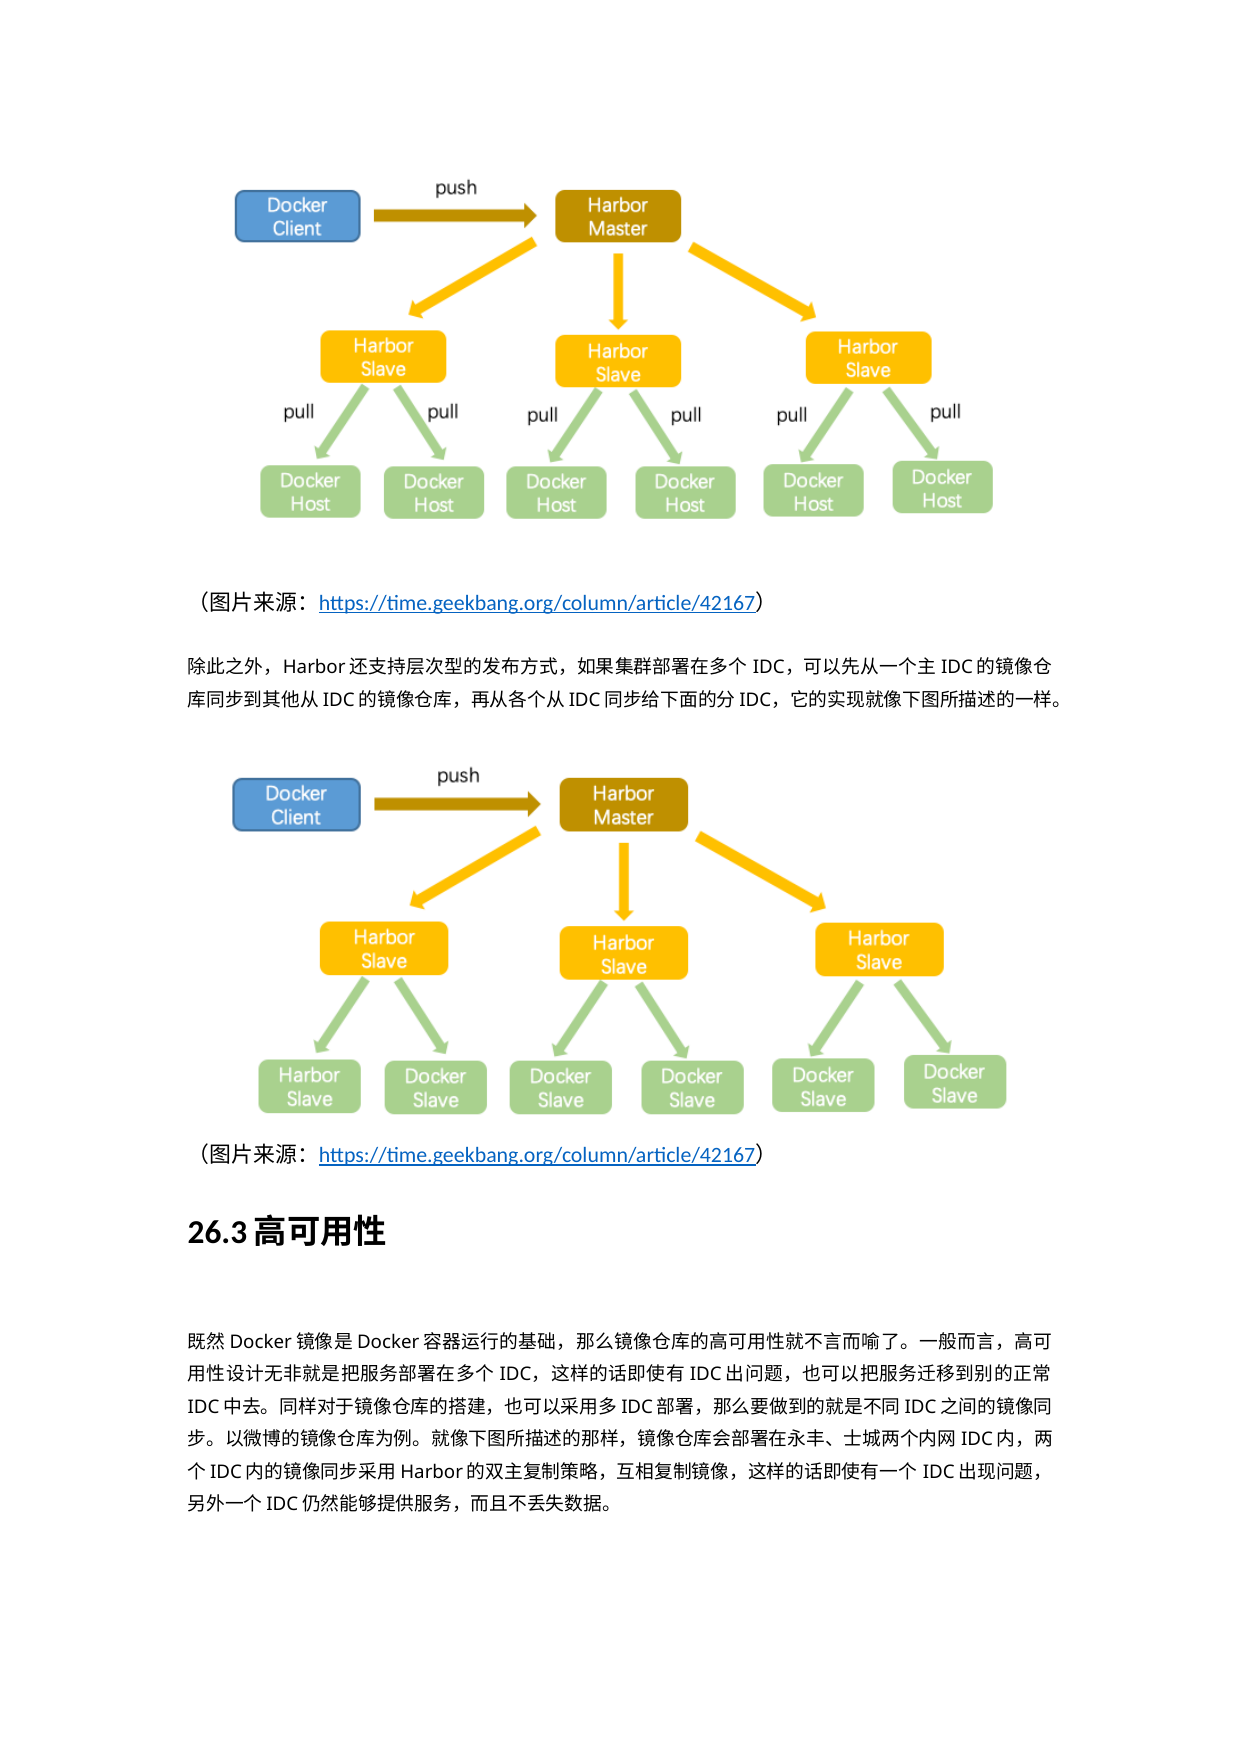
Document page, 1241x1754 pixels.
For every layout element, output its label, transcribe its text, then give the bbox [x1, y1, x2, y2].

text （图片来源：https://time.geekbang.org/column/article/42167） [187, 584, 1053, 617]
text （图片来源：https://time.geekbang.org/column/article/42167） [187, 1137, 1053, 1169]
picture [187, 747, 1053, 1136]
text 既然Docker镜像是Docker容器运行的基础，那么镜像仓库的高可用性就不言而喻了。一般而言，高可用性设计无非就是把服务部署在多个IDC，这样的话即使有IDC出问题，也可以把服务迁移到别的正常IDC中去。同样对于镜像仓库的搭建，也可以采用多IDC部署，那么要做到的就是不同IDC之间的镜像同步。以微博的镜像仓库为例。就像下图所描述的那样，镜像仓库会部署在永丰、士城两个内网IDC内，两个IDC内的镜像同步采用Harbor的双主复制策略，互相复制镜像，这样的话即使有一个IDC出现问题，另外一个IDC仍然能够提供服务，而且不丢失数据。 [187, 1324, 1053, 1519]
subtitle 26.3高可用性 [187, 1197, 1053, 1262]
text 除此之外，Harbor还支持层次型的发布方式，如果集群部署在多个IDC，可以先从一个主IDC的镜像仓库同步到其他从IDC的镜像仓库，再从各个从IDC同步给下面的分IDC，它的实现就像下图所描述的一样。 [187, 649, 1053, 747]
picture [187, 162, 1053, 569]
